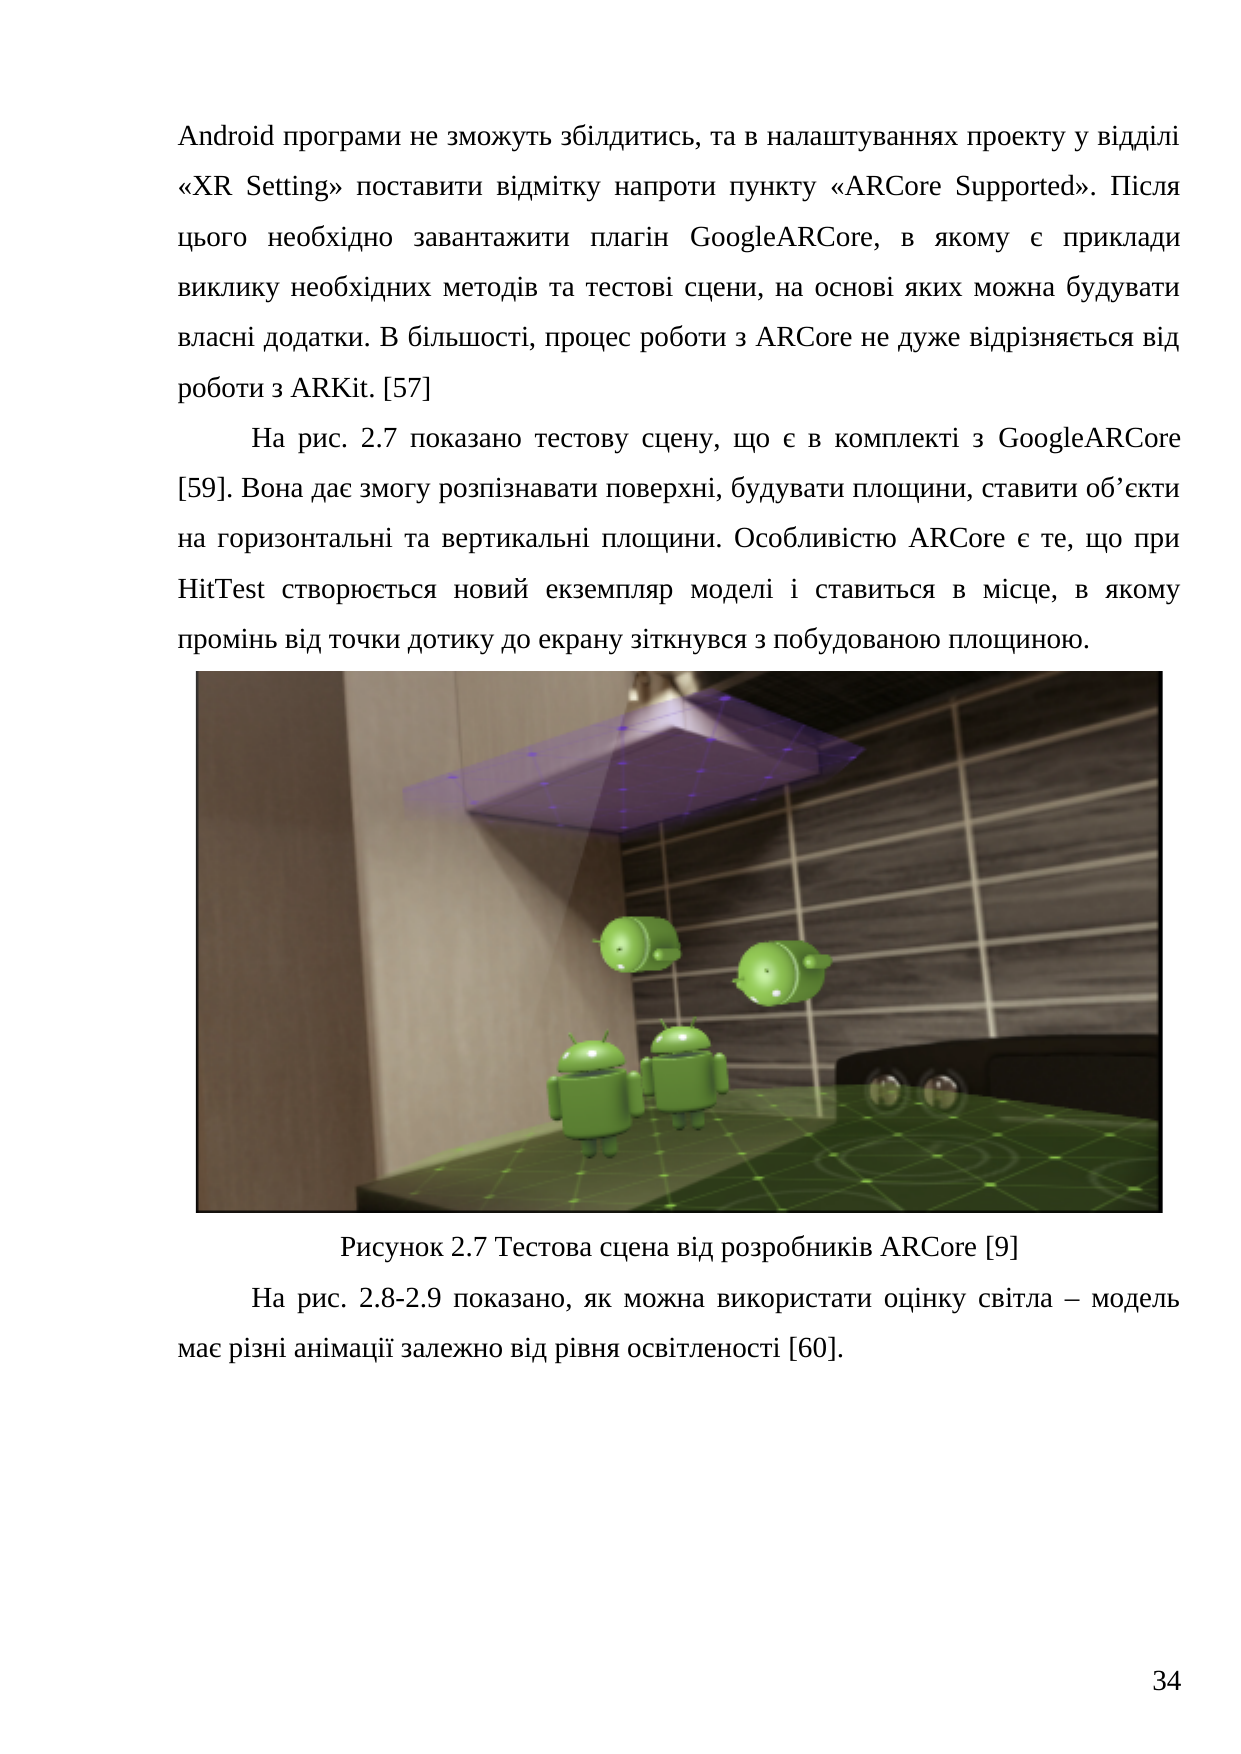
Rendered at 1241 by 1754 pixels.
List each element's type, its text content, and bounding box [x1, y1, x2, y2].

text На рис. 2.8-2.9 показано, як можна використати оцінку світла – модель має різні анімації залежно від рівня освітленості [60]. [177, 1280, 1181, 1364]
text На рис. 2.7 показано тестову сцену, що є в комплекті з GoogleARCore [59]. Вона дає змогу розпізнавати поверхні, будувати площини, ставити об’єкти на горизонтальні та вертикальні площини. Особливістю ARCore є те, що при HitTest створюється новий екземпляр моделі і ставиться в місце, в якому промінь від точки дотику до екрану зіткнувся з побудованою площиною. [177, 420, 1181, 655]
picture [195, 671, 1163, 1213]
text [177, 118, 1181, 403]
text Рисунок 2.7 Тестова сцена від розробників ARCore [9] [177, 1229, 1181, 1263]
